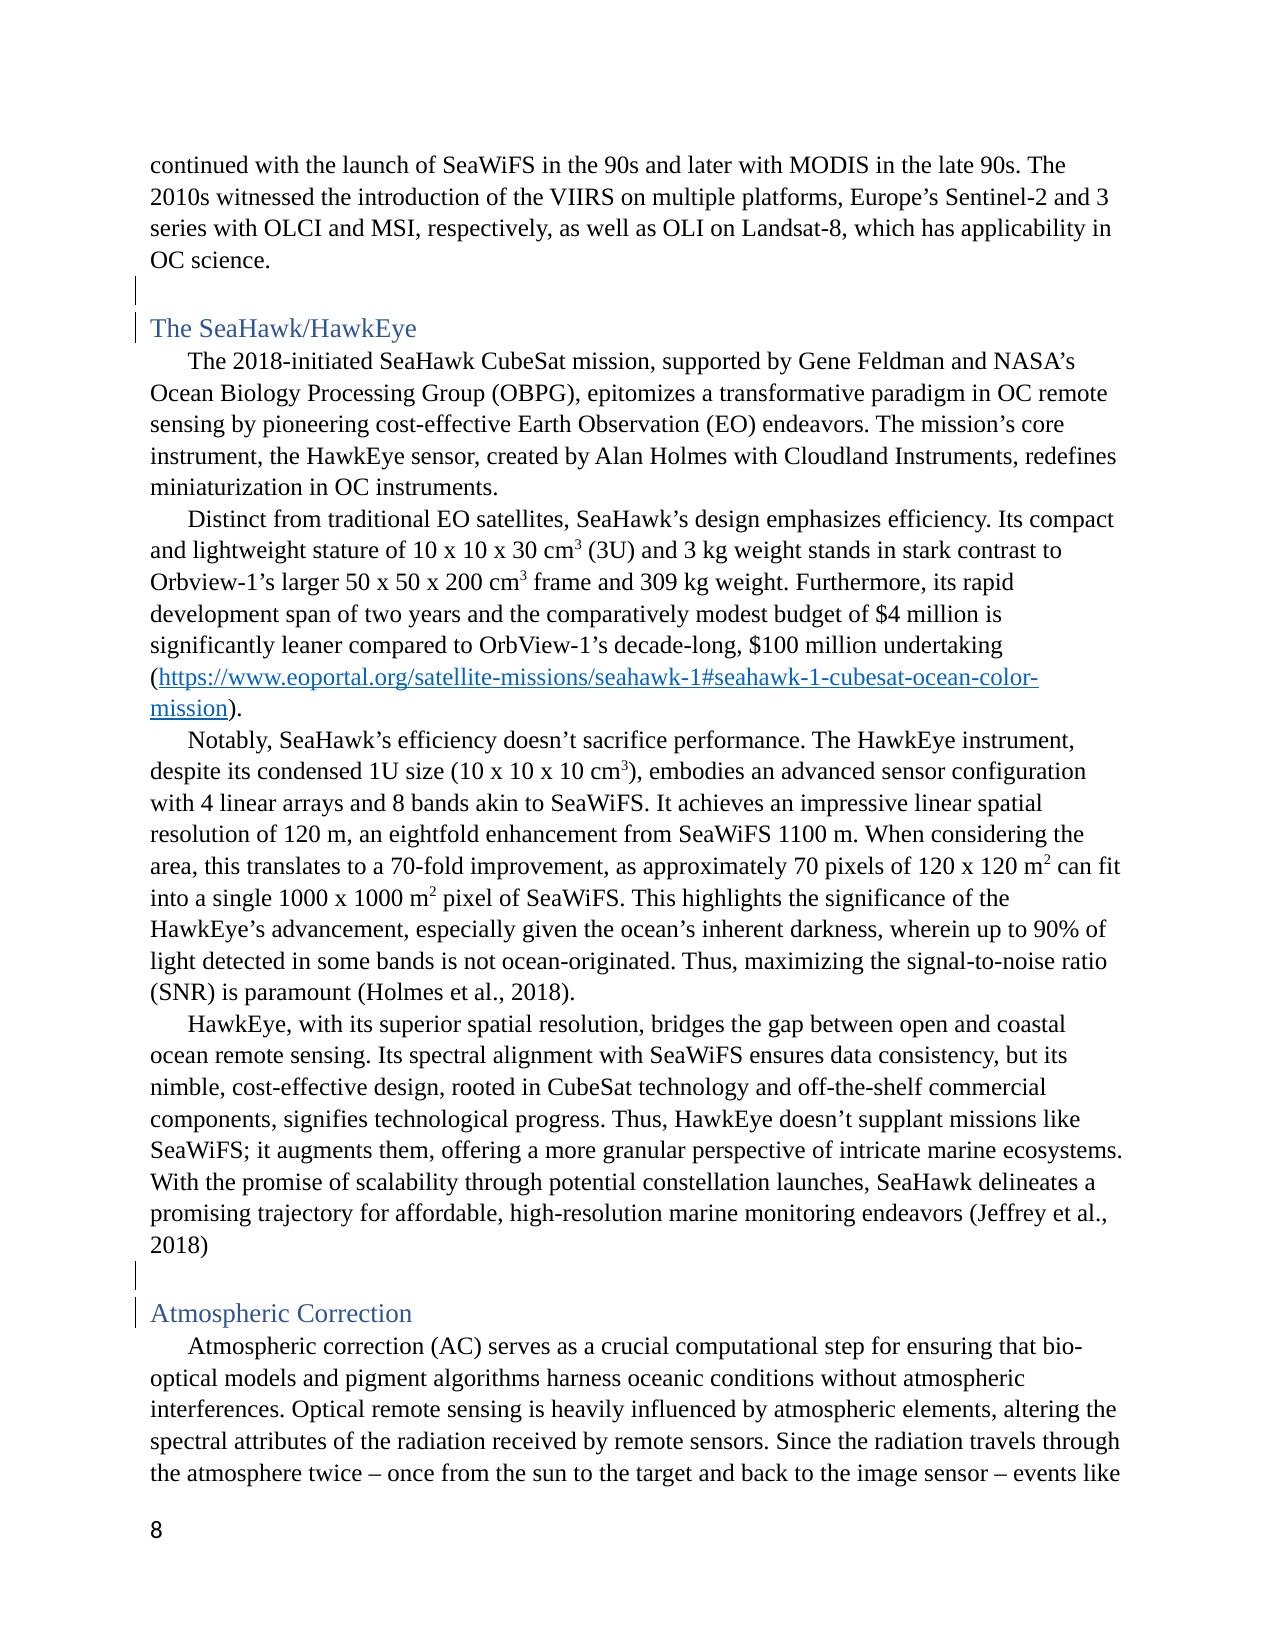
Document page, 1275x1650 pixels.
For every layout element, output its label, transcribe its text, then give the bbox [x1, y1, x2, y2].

text The 2018-initiated SeaHawk CubeSat mission, supported by Gene Feldman and NASA’s Ocean Biology Processing Group (OBPG), epitomizes a transformative paradigm in OC remote sensing by pioneering cost-effective Earth Observation (EO) endeavors. The mission’s core instrument, the HawkEye sensor, created by Alan Holmes with Cloudland Instruments, redefines miniaturization in OC instruments. [150, 346, 1125, 501]
subtitle Atmospheric Correction [150, 1297, 1125, 1328]
text Distinct from traditional EO satellites, SeaHawk’s design emphasizes efficiency. Its compact and lightweight stature of 10 x 10 x 30 cm3 (3U) and 3 kg weight stands in stark contrast to Orbview-1’s larger 50 x 50 x 200 cm3 frame and 309 kg weight. Furthermore, its rapid development span of two years and the comparatively modest budget of $4 million is significantly leaner compared to OrbView-1’s decade-long, $100 million undertaking (https://www.eoportal.org/satellite-missions/seahawk-1#seahawk-1-cubesat-ocean-color-mission). [150, 504, 1125, 722]
text HawkEye, with its superior spatial resolution, bridges the gap between open and coastal ocean remote sensing. Its spectral alignment with SeaWiFS ensures data consistency, but its nimble, cost-effective design, rooted in CubeSat technology and off-the-shelf commercial components, signifies technological progress. Thus, HawkEye doesn’t supplant missions like SeaWiFS; it augments them, offering a more granular perspective of intricate marine ecosystems. With the promise of scalability through potential constellation launches, SeaHawk delineates a promising trajectory for affordable, high-resolution marine monitoring endeavors (Jeffrey et al., 2018) [150, 1009, 1125, 1259]
subtitle The SeaHawk/HawkEye [150, 312, 1125, 343]
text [150, 1331, 1125, 1486]
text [150, 150, 1125, 273]
text Notably, SeaHawk’s efficiency doesn’t sacrifice performance. The HawkEye instrument, despite its condensed 1U size (10 x 10 x 10 cm3), embodies an advanced sensor configuration with 4 linear arrays and 8 bands akin to SeaWiFS. It achieves an impressive linear spatial resolution of 120 m, an eightfold enhancement from SeaWiFS 1100 m. When considering the area, this translates to a 70-fold improvement, as approximately 70 pixels of 120 x 120 m2 can fit into a single 1000 x 1000 m2 pixel of SeaWiFS. This highlights the significance of the HawkEye’s advancement, especially given the ocean’s inherent darkness, wherein up to 90% of light detected in some bands is not ocean-originated. Thus, maximizing the signal-to-noise ratio (SNR) is paramount (Holmes et al., 2018). [150, 725, 1125, 1006]
